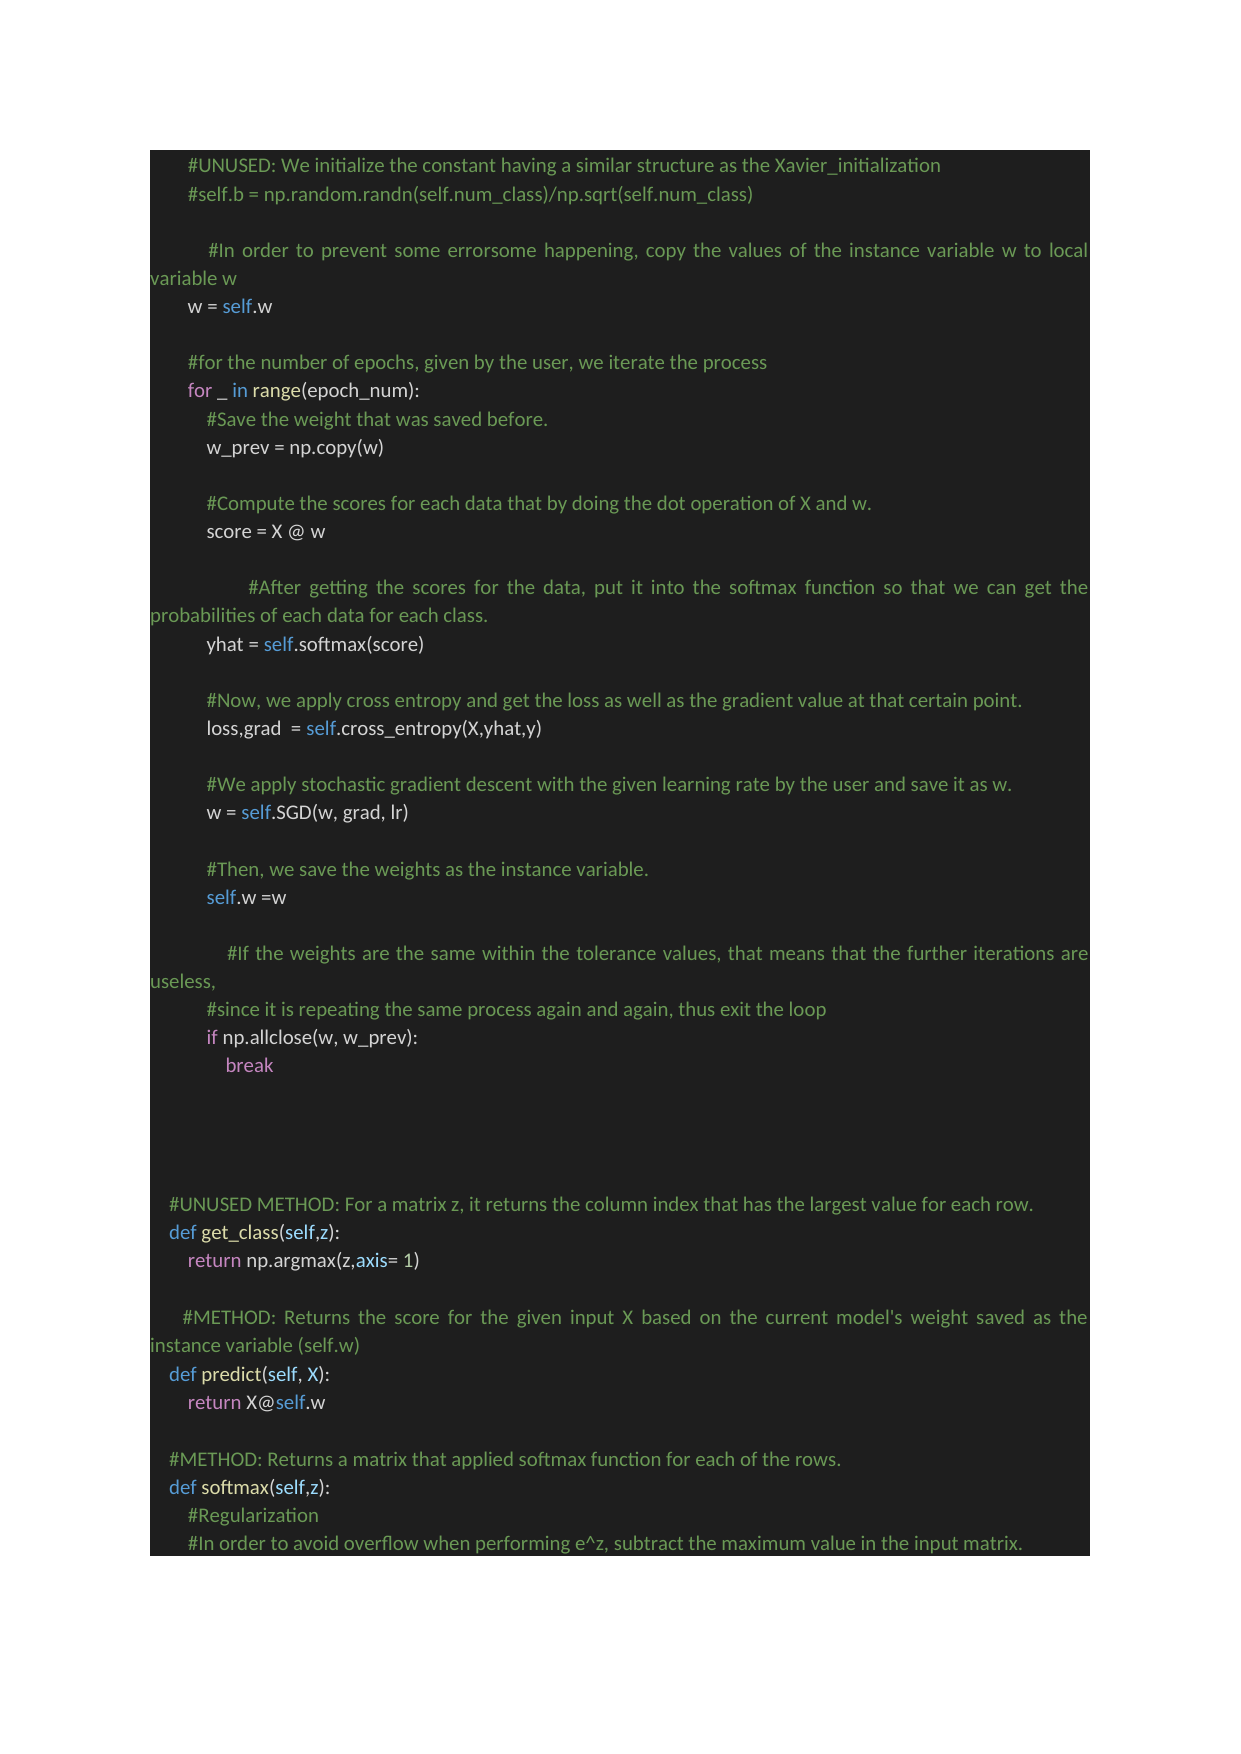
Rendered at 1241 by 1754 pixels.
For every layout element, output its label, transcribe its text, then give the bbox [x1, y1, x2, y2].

text #UNUSED METHOD: For a matrix z, it returns the column index that has the largest value for each row. [150, 1189, 1090, 1217]
text #Regularization [150, 1499, 1090, 1527]
text #self.b = np.random.randn(self.num_class)/np.sqrt(self.num_class) [150, 178, 1090, 206]
text #for the number of epochs, given by the user, we iterate the process [150, 347, 1090, 375]
text for _ in range(epoch_num): [150, 375, 1090, 403]
text #After getting the scores for the data, put it into the softmax function so that we can get the probabilities of each data for each class. [150, 572, 1090, 628]
text #UNUSED: We initialize the constant having a similar structure as the Xavier_initialization [150, 150, 1090, 178]
text w = self.w [150, 291, 1090, 319]
text w_prev = np.copy(w) [150, 431, 1090, 459]
text #We apply stochastic gradient descent with the given learning rate by the user and save it as w. [150, 769, 1090, 797]
text self.w =w [150, 881, 1090, 909]
text #Save the weight that was saved before. [150, 403, 1090, 431]
text #In order to avoid overflow when performing e^z, subtract the maximum value in the input matrix. [150, 1527, 1090, 1556]
text score = X @ w [150, 516, 1090, 544]
text def softmax(self,z): [150, 1471, 1090, 1499]
text break [150, 1050, 1090, 1078]
text def get_class(self,z): [150, 1217, 1090, 1245]
text return np.argmax(z,axis= 1) [150, 1245, 1090, 1273]
text return X@self.w [150, 1386, 1090, 1414]
text #If the weights are the same within the tolerance values, that means that the further iterations are useless, [150, 937, 1090, 994]
text #In order to prevent some errorsome happening, copy the values of the instance variable w to local variable w [150, 234, 1090, 291]
text #Now, we apply cross entropy and get the loss as well as the gradient value at that certain point. [150, 684, 1090, 712]
text loss,grad = self.cross_entropy(X,yhat,y) [150, 712, 1090, 741]
text if np.allclose(w, w_prev): [150, 1022, 1090, 1050]
text #Then, we save the weights as the instance variable. [150, 853, 1090, 881]
text #METHOD: Returns a matrix that applied softmax function for each of the rows. [150, 1443, 1090, 1471]
text #Compute the scores for each data that by doing the dot operation of X and w. [150, 487, 1090, 516]
text yhat = self.softmax(score) [150, 628, 1090, 656]
text def predict(self, X): [150, 1358, 1090, 1386]
text #METHOD: Returns the score for the given input X based on the current model's weight saved as the instance variable (self.w) [150, 1302, 1090, 1358]
text w = self.SGD(w, grad, lr) [150, 797, 1090, 825]
text #since it is repeating the same process again and again, thus exit the loop [150, 994, 1090, 1022]
